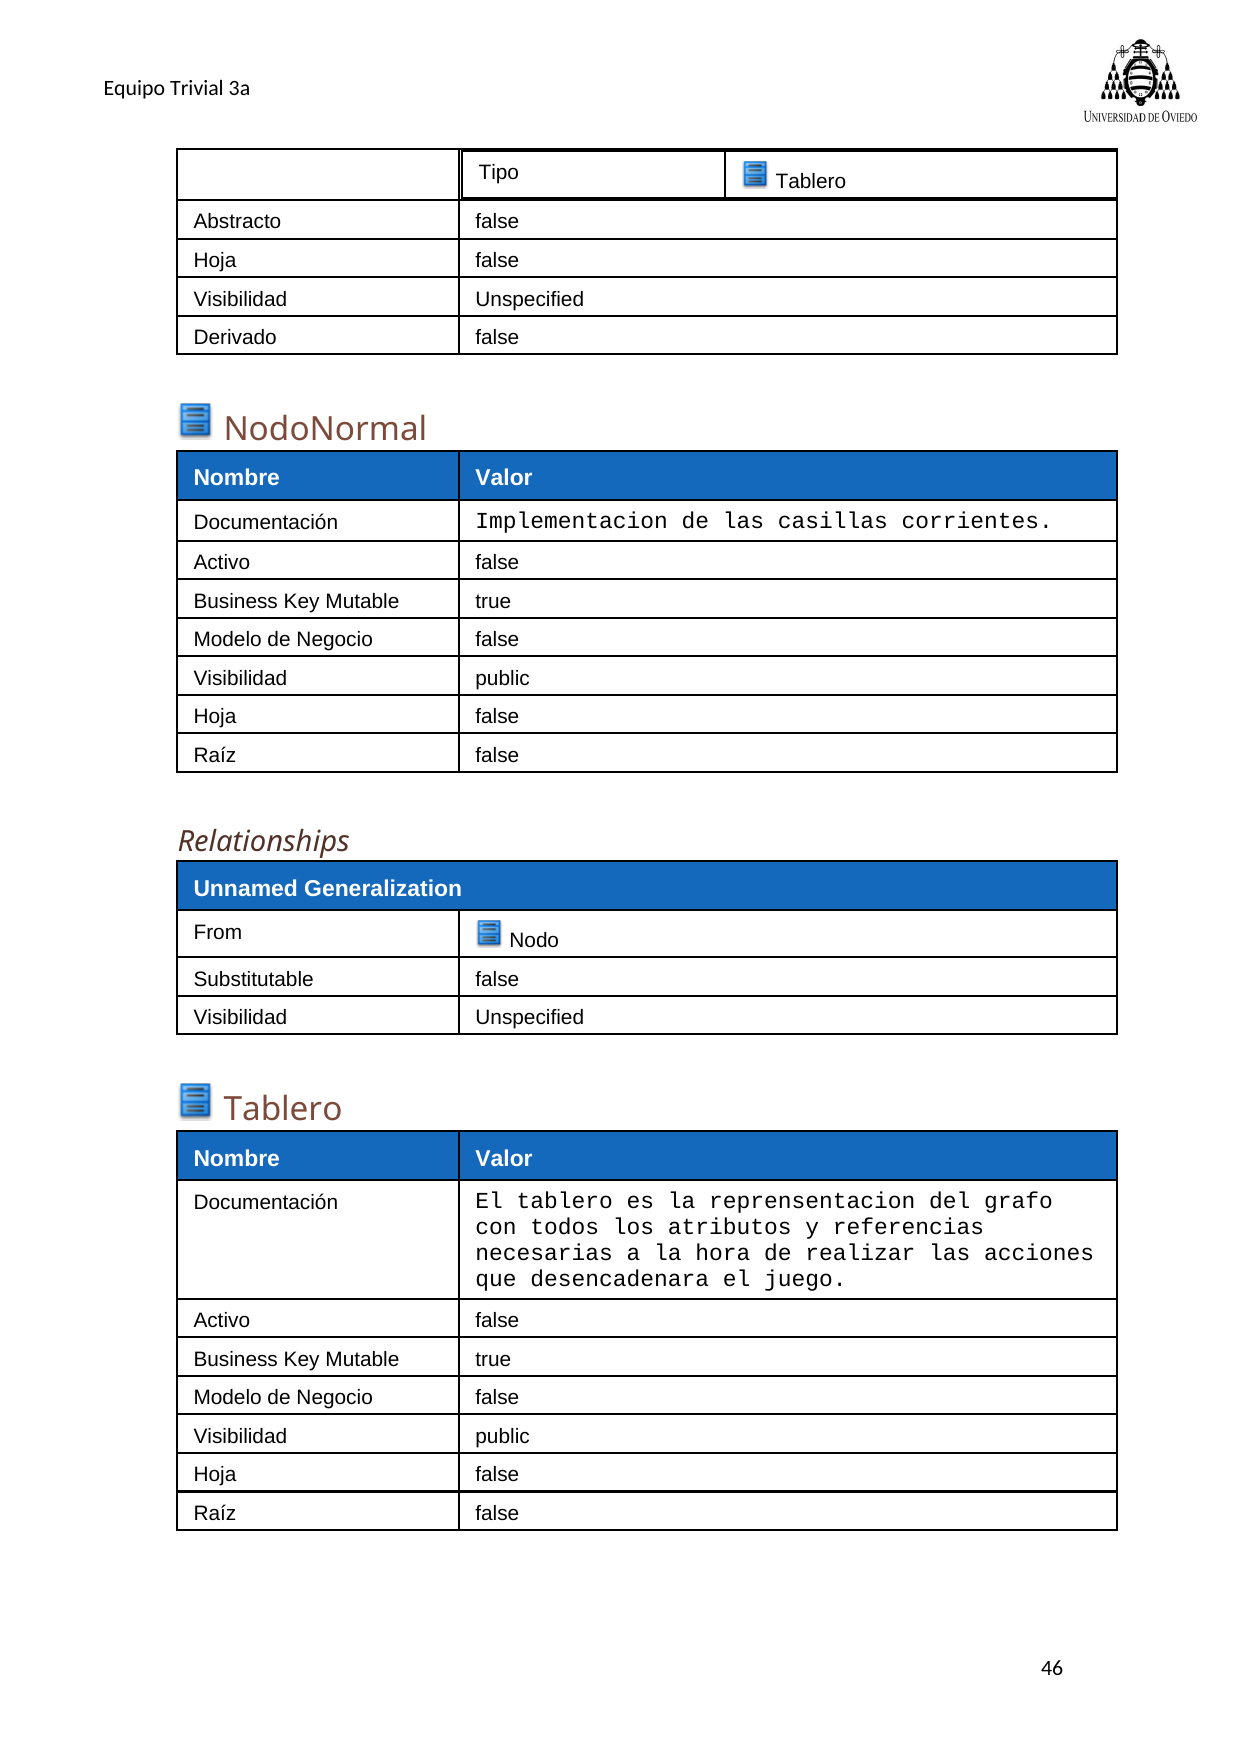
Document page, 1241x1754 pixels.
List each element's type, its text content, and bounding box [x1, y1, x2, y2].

table_cell Activo [178, 1300, 458, 1336]
table_cell [726, 152, 1116, 197]
picture [1077, 35, 1198, 123]
table_cell Unspecified [460, 278, 1116, 314]
table_cell Business Key Mutable [178, 1338, 458, 1375]
table_cell Visibilidad [178, 657, 458, 694]
table_cell Documentación [178, 1181, 458, 1298]
table_cell [463, 152, 724, 197]
table_cell public [460, 1415, 1116, 1452]
table_cell Substitutable [178, 958, 458, 995]
table_cell Documentación [178, 501, 458, 539]
table_cell Unspecified [460, 997, 1116, 1033]
picture [177, 1082, 215, 1121]
table_cell From [178, 911, 458, 956]
table_cell Activo [178, 542, 458, 578]
table_cell To [178, 150, 458, 199]
table_cell Implementacion de las casillas corrientes. [460, 501, 1116, 539]
picture [475, 919, 504, 948]
table_cell Derivado [178, 317, 458, 353]
table_cell Hoja [178, 1454, 458, 1490]
table_cell false [460, 734, 1116, 771]
table_cell false [460, 240, 1116, 276]
subtitle Tablero [177, 1083, 1063, 1130]
table_cell Abstracto [178, 201, 458, 237]
table_header Nombre [178, 1132, 458, 1179]
table_cell false [460, 317, 1116, 353]
table_cell false [460, 958, 1116, 995]
table_cell Raíz [178, 734, 458, 771]
table_header Valor [460, 452, 1116, 499]
table_cell Visibilidad [178, 278, 458, 314]
table_header Valor [460, 1132, 1116, 1179]
table_header Unnamed Generalization [178, 862, 1116, 909]
table_cell Hoja [178, 696, 458, 732]
table_cell false [460, 696, 1116, 732]
table_cell Nodo [460, 911, 1116, 956]
table_cell false [460, 542, 1116, 578]
table_cell false [460, 1493, 1116, 1529]
table_cell false [460, 619, 1116, 655]
picture [177, 402, 215, 440]
table_cell Modelo de Negocio [178, 619, 458, 655]
table_cell false [460, 1377, 1116, 1413]
table_cell true [460, 580, 1116, 617]
picture [741, 160, 770, 189]
table_cell false [460, 1454, 1116, 1490]
table_cell Visibilidad [178, 1415, 458, 1452]
table_cell Hoja [178, 240, 458, 276]
table_cell false [460, 1300, 1116, 1336]
table_cell Business Key Mutable [178, 580, 458, 617]
table_cell false [460, 201, 1116, 237]
table_cell Raíz [178, 1493, 458, 1529]
table_cell El tablero es la reprensentacion del grafo con todos los atributos y referencias necesarias a la hora de realizar las acciones que desencadenara el juego. [460, 1181, 1116, 1298]
table_cell Modelo de Negocio [178, 1377, 458, 1413]
table_cell Visibilidad [178, 997, 458, 1033]
subtitle NodoNormal [177, 402, 1063, 450]
table_cell public [460, 657, 1116, 694]
table_cell true [460, 1338, 1116, 1375]
table_header Nombre [178, 452, 458, 499]
subtitle Relationships [177, 820, 1063, 860]
